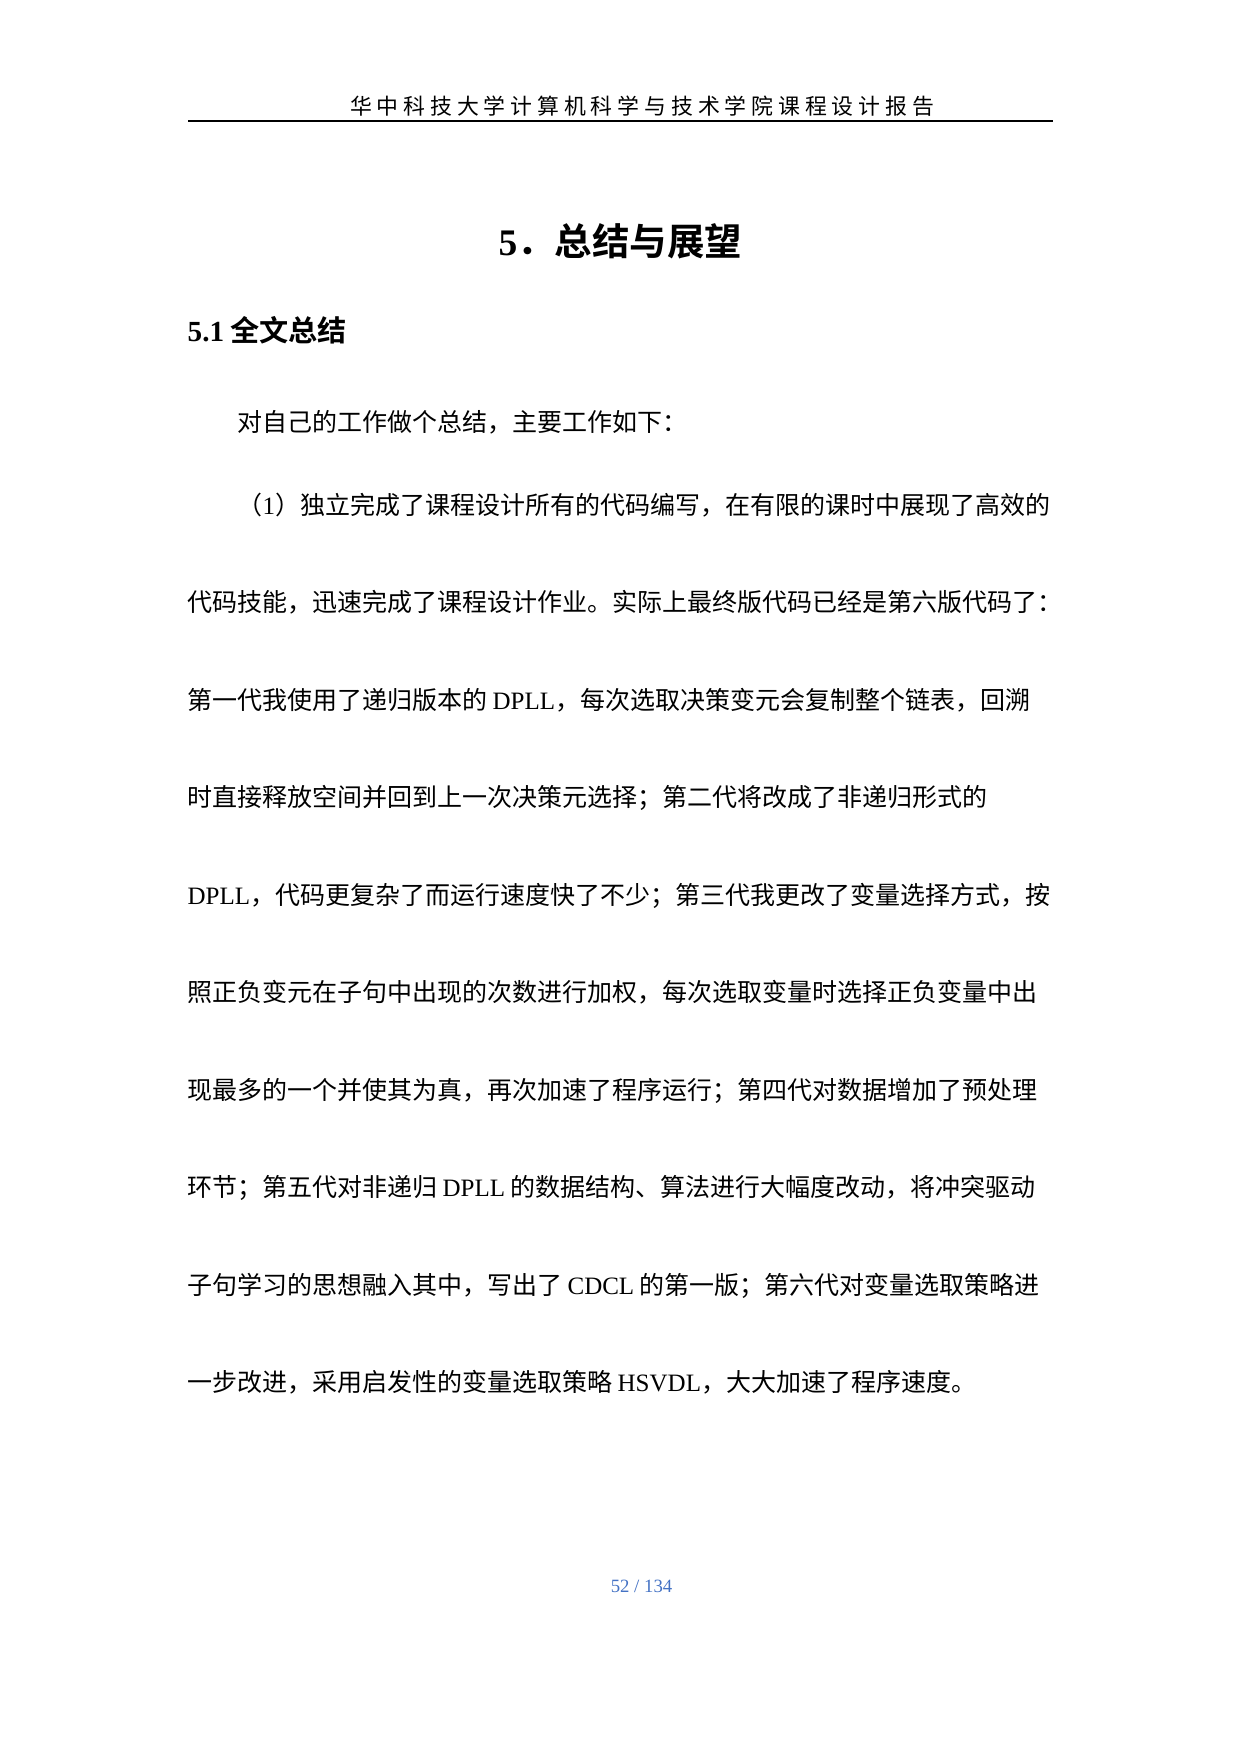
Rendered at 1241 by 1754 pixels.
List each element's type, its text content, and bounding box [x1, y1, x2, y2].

title 5．总结与展望 [187, 212, 1053, 266]
text 对自己的工作做个总结，主要工作如下： [187, 388, 1053, 453]
text 5.1全文总结 [187, 296, 1053, 361]
text （1）独立完成了课程设计所有的代码编写，在有限的课时中展现了高效的代码技能，迅速完成了课程设计作业。实际上最终版代码已经是第六版代码了：第一代我使用了递归版本的DPLL，每次选取决策变元会复制整个链表，回溯时直接释放空间并回到上一次决策元选择；第二代将改成了非递归形式的DPLL，代码更复杂了而运行速度快了不少；第三代我更改了变量选择方式，按照正负变元在子句中出现的次数进行加权，每次选取变量时选择正负变量中出现最多的一个并使其为真，再次加速了程序运行；第四代对数据增加了预处理环节；第五代对非递归DPLL的数据结构、算法进行大幅度改动，将冲突驱动子句学习的思想融入其中，写出了CDCL的第一版；第六代对变量选取策略进一步改进，采用启发性的变量选取策略HSVDL，大大加速了程序速度。 [187, 471, 1053, 1413]
